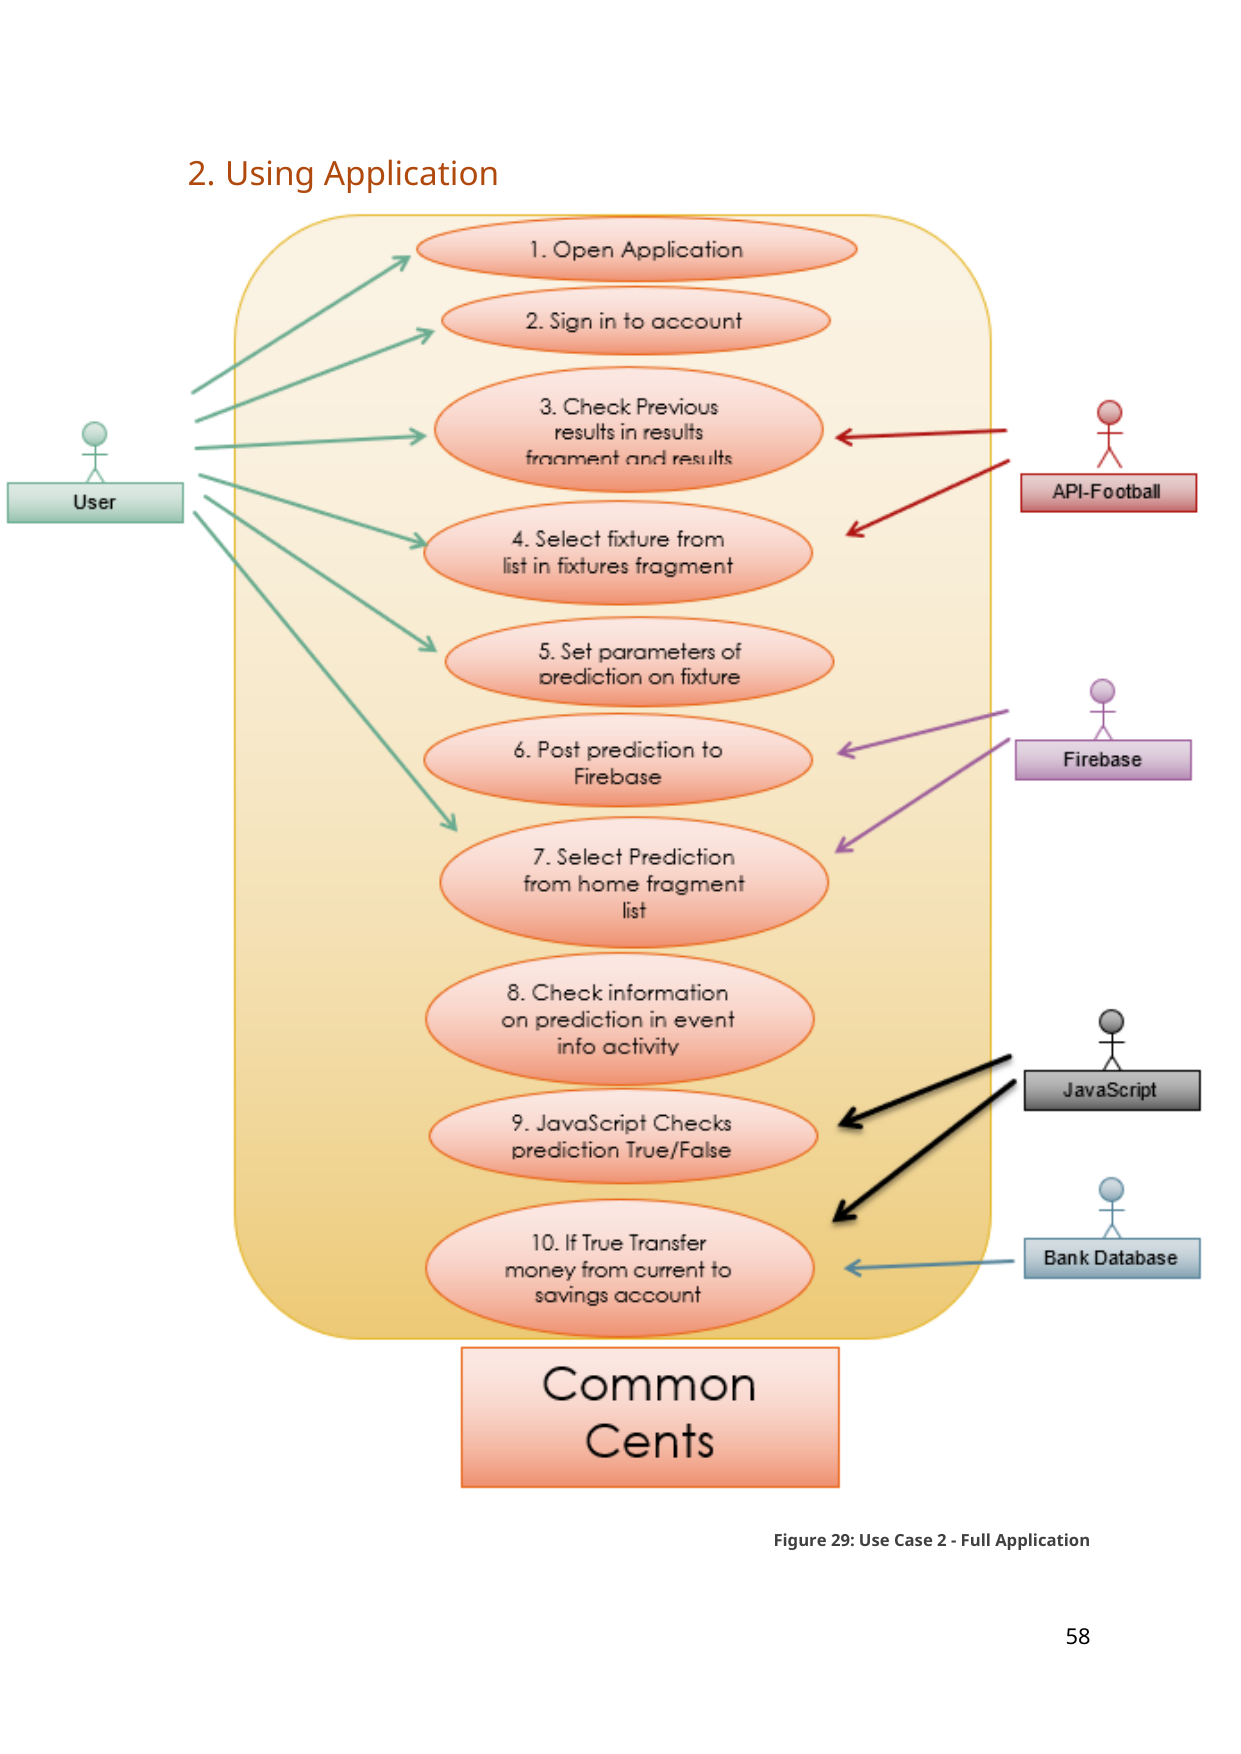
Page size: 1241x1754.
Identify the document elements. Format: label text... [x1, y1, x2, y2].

text Figure 29: Use Case 2 - Full Application [150, 1529, 1090, 1552]
subtitle Using Application [187, 150, 1090, 195]
picture [2, 195, 1237, 1508]
